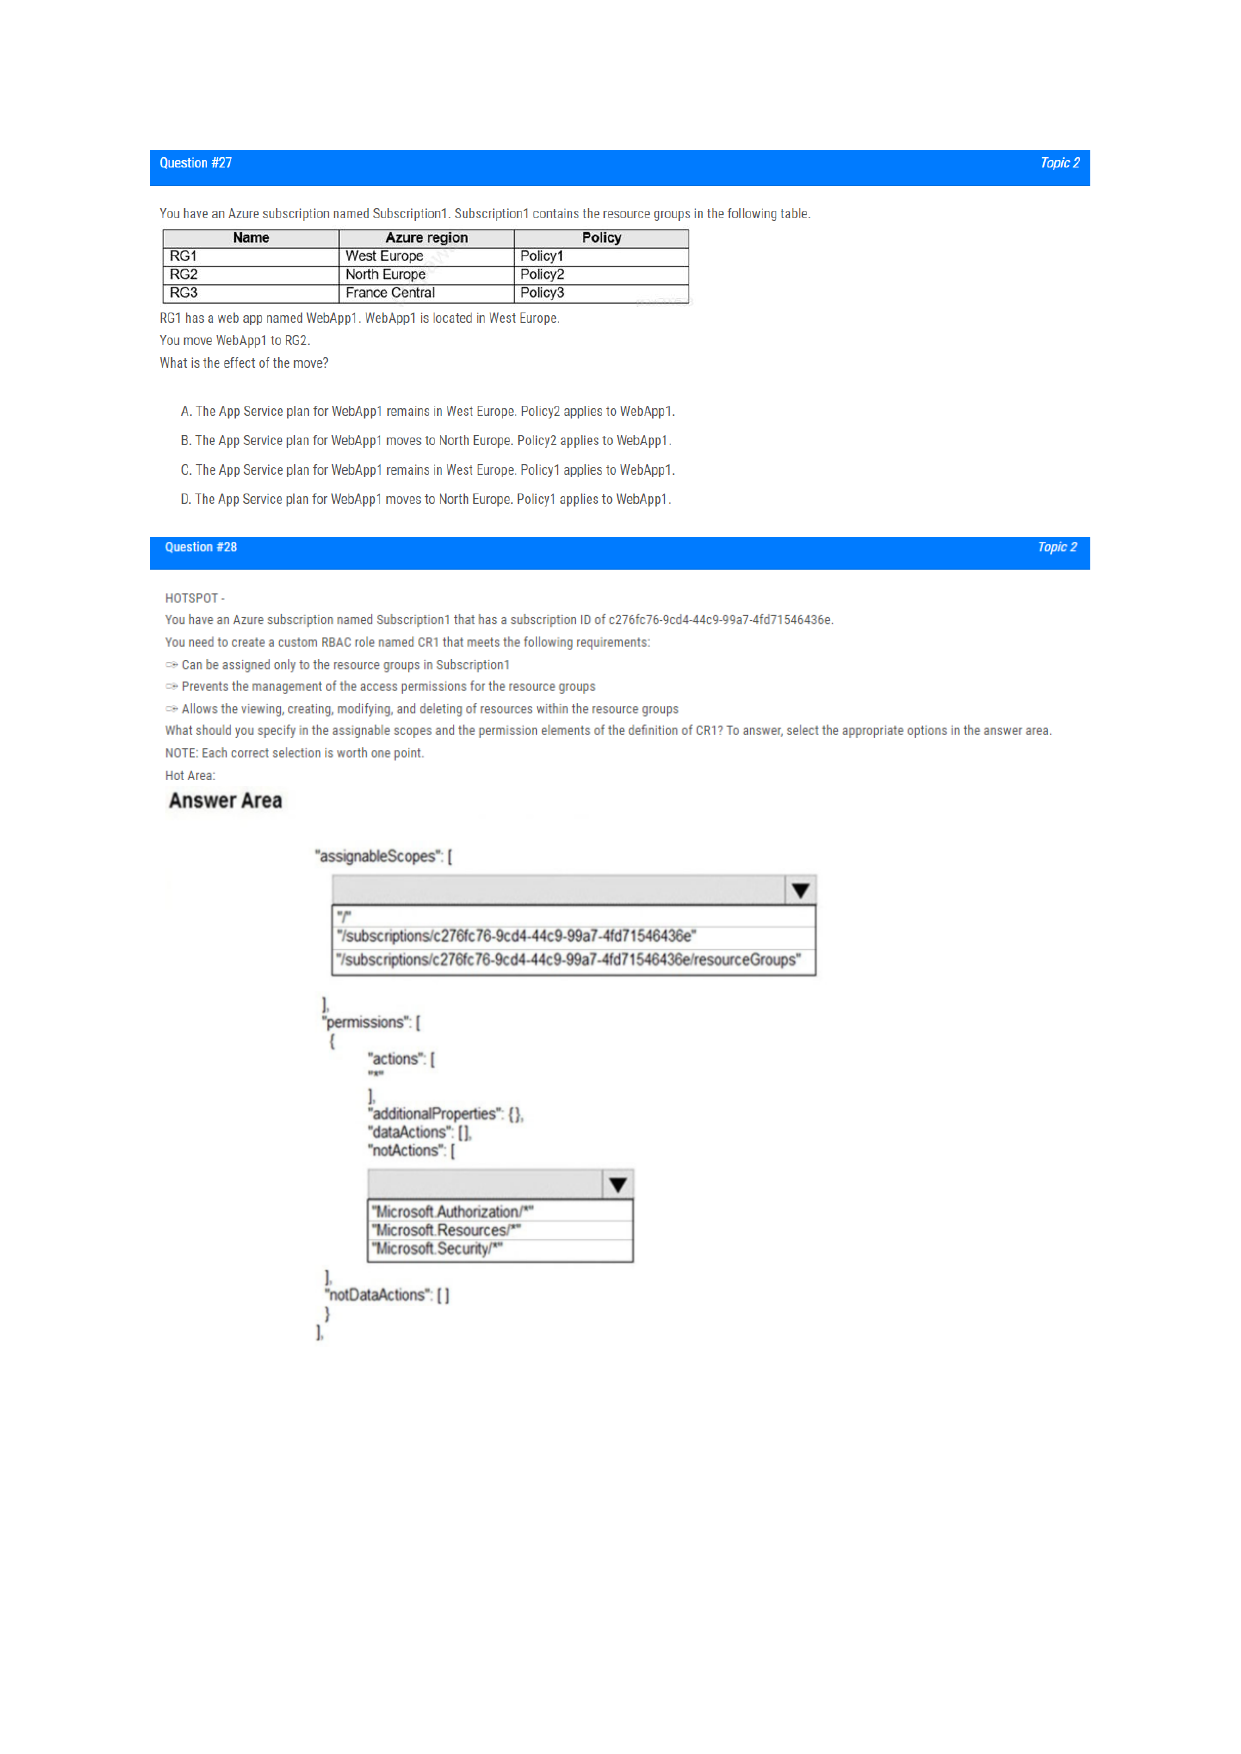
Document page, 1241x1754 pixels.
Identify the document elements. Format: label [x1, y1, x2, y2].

picture [150, 150, 1091, 519]
picture [150, 537, 1091, 1349]
